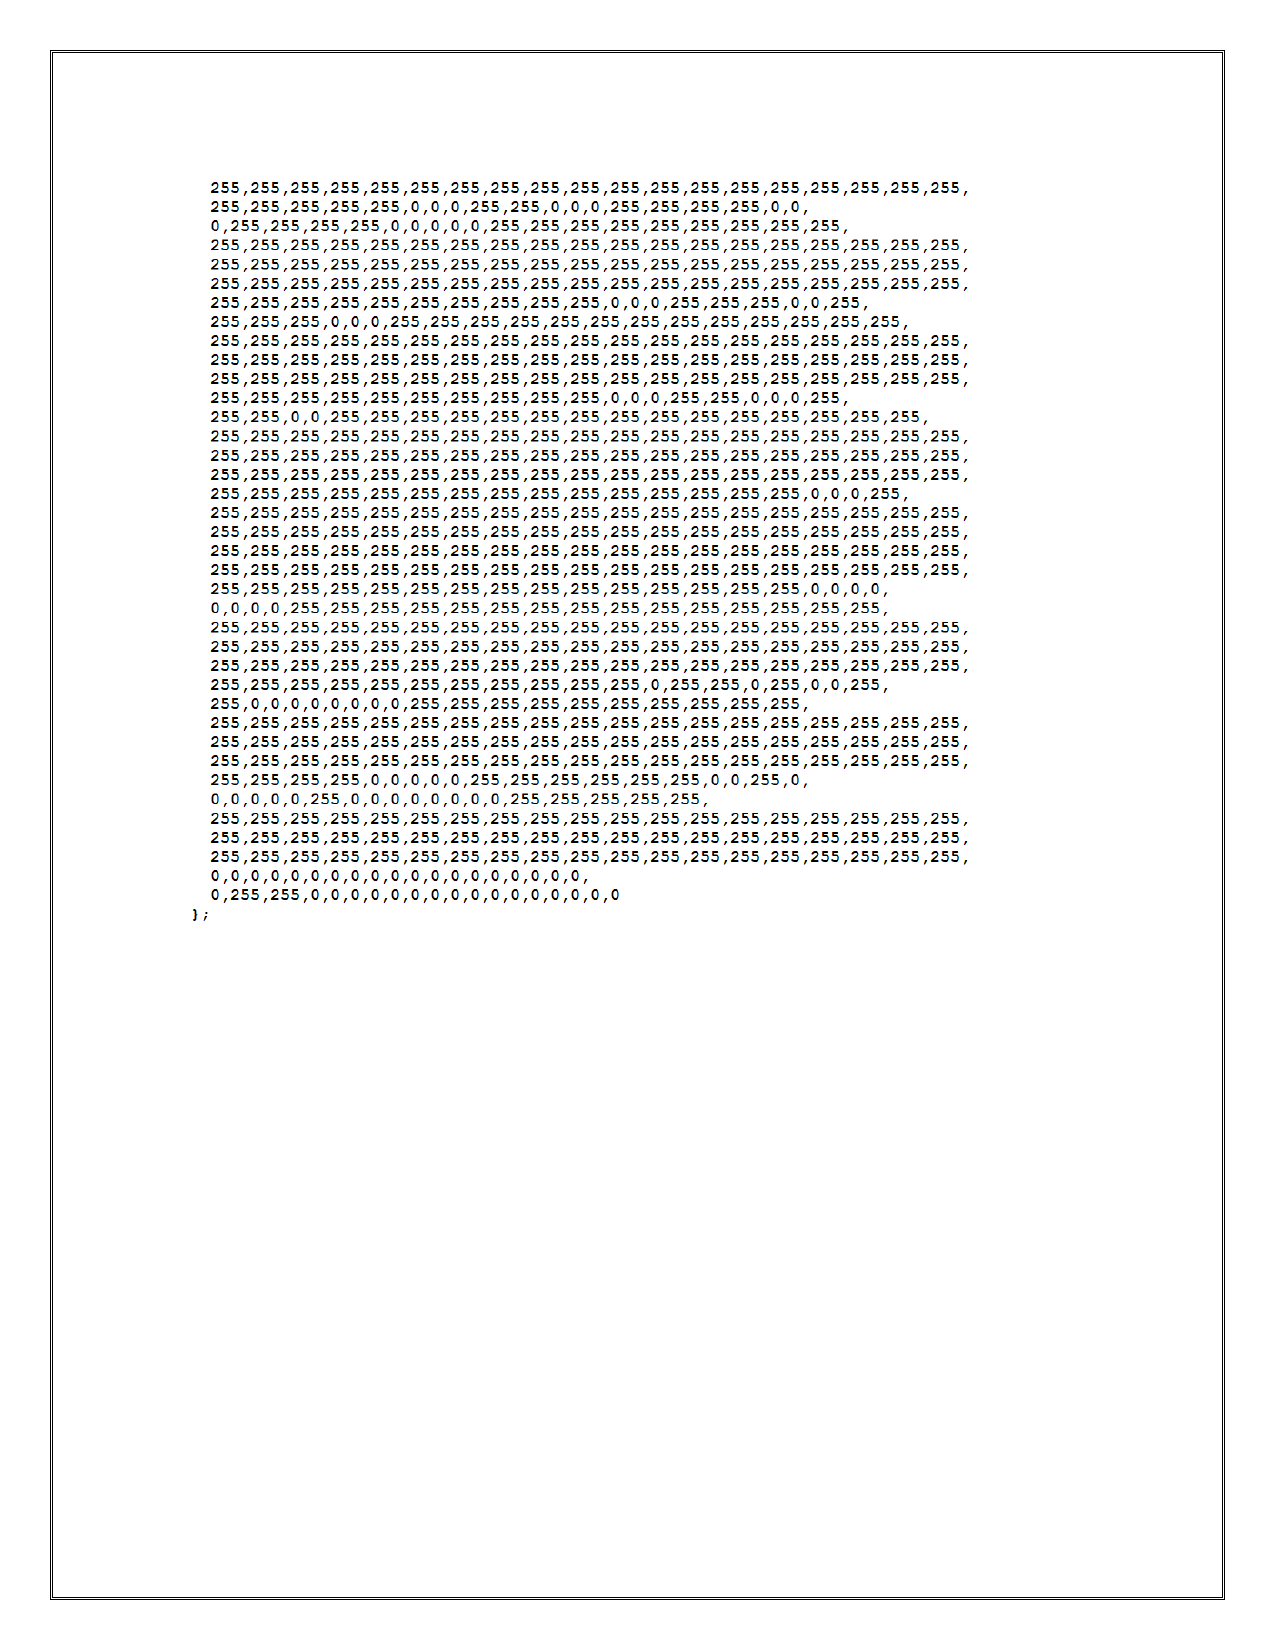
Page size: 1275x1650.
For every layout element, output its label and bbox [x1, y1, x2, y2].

picture [187, 180, 1088, 945]
